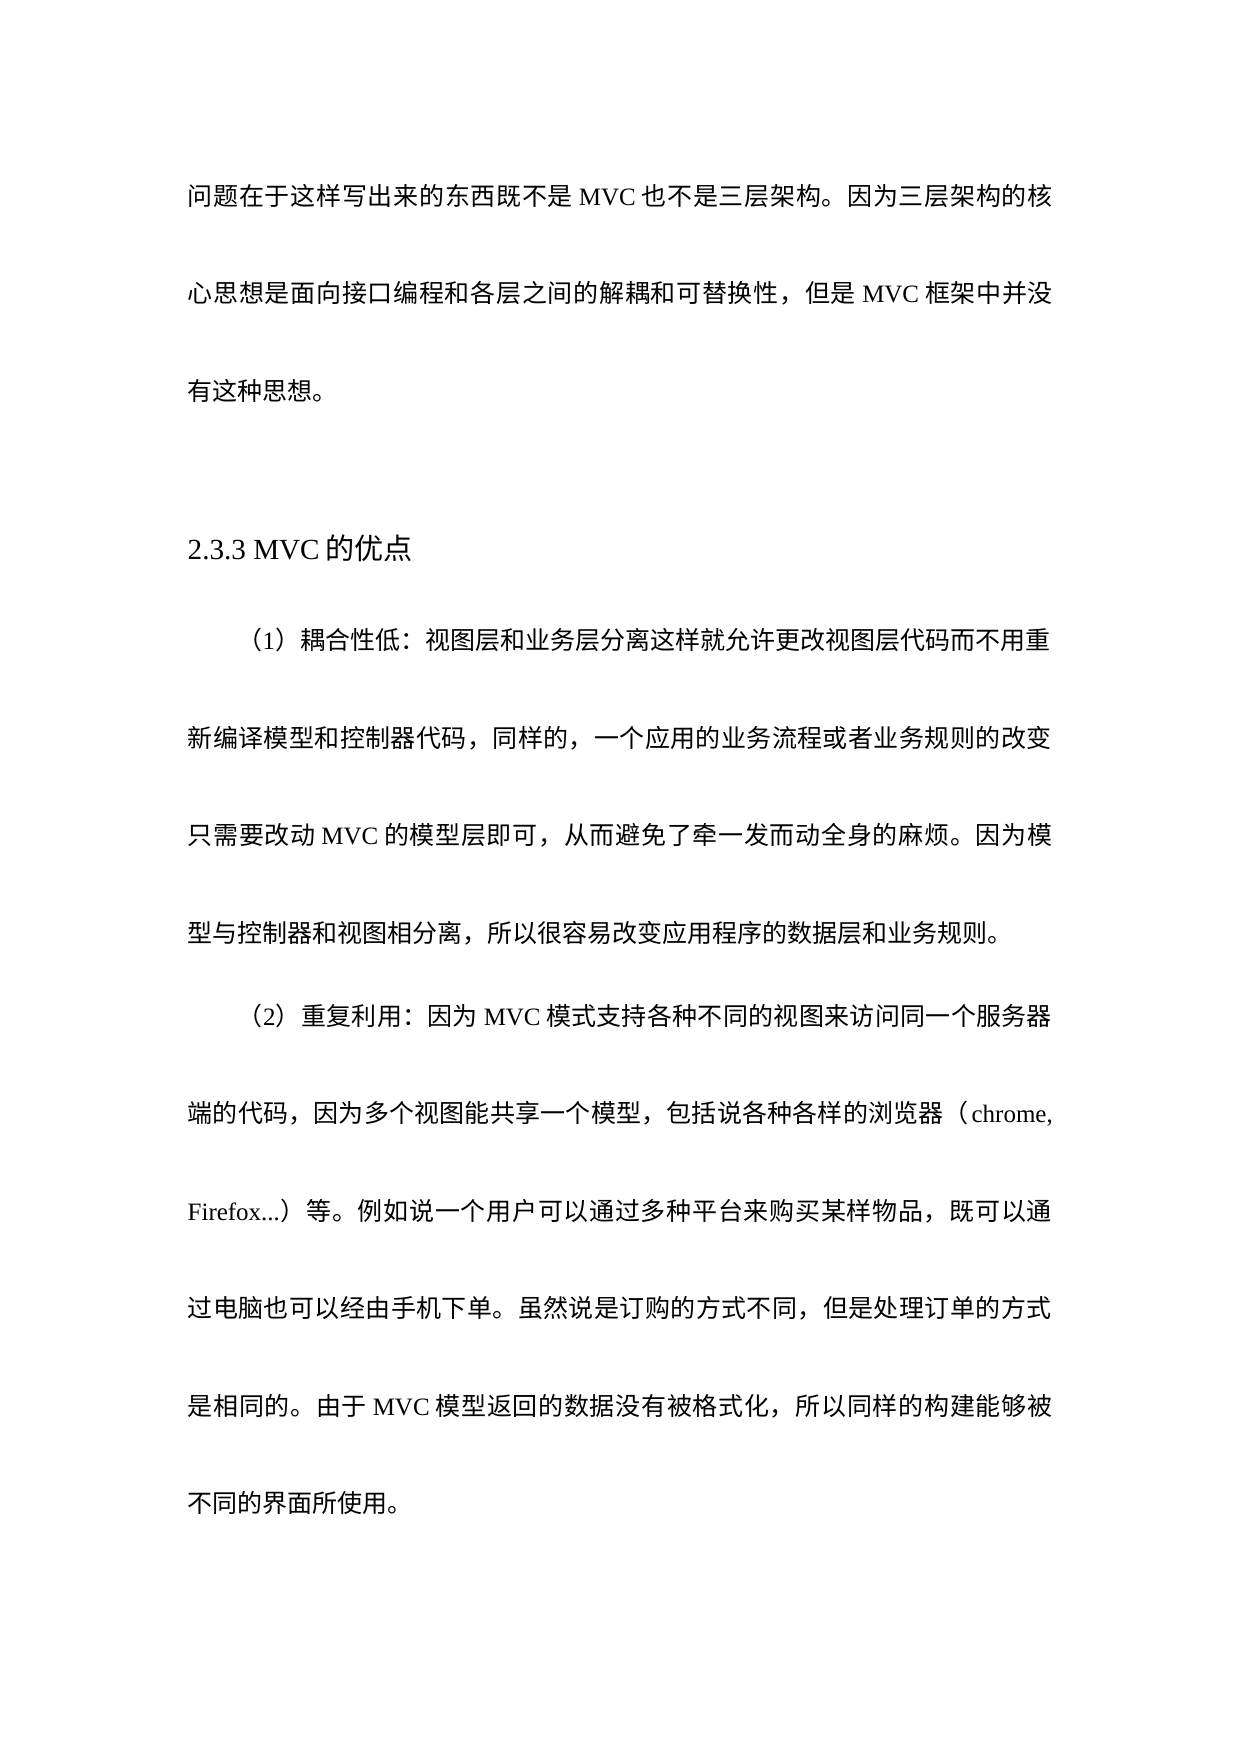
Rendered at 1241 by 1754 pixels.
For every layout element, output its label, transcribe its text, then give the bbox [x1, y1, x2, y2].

list （2）重复利用：因为MVC模式支持各种不同的视图来访问同一个服务器端的代码，因为多个视图能共享一个模型，包括说各种各样的浏览器（chrome, Firefox...）等。例如说一个用户可以通过多种平台来购买某样物品，既可以通过电脑也可以经由手机下单。虽然说是订购的方式不同，但是处理订单的方式是相同的。由于MVC模型返回的数据没有被格式化，所以同样的构建能够被不同的界面所使用。 [187, 982, 1053, 1534]
list （1）耦合性低：视图层和业务层分离这样就允许更改视图层代码而不用重新编译模型和控制器代码，同样的，一个应用的业务流程或者业务规则的改变只需要改动MVC的模型层即可，从而避免了牵一发而动全身的麻烦。因为模型与控制器和视图相分离，所以很容易改变应用程序的数据层和业务规则。 [187, 606, 1053, 964]
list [187, 162, 1053, 422]
list 2.3.3 MVC的优点 [187, 514, 1053, 579]
